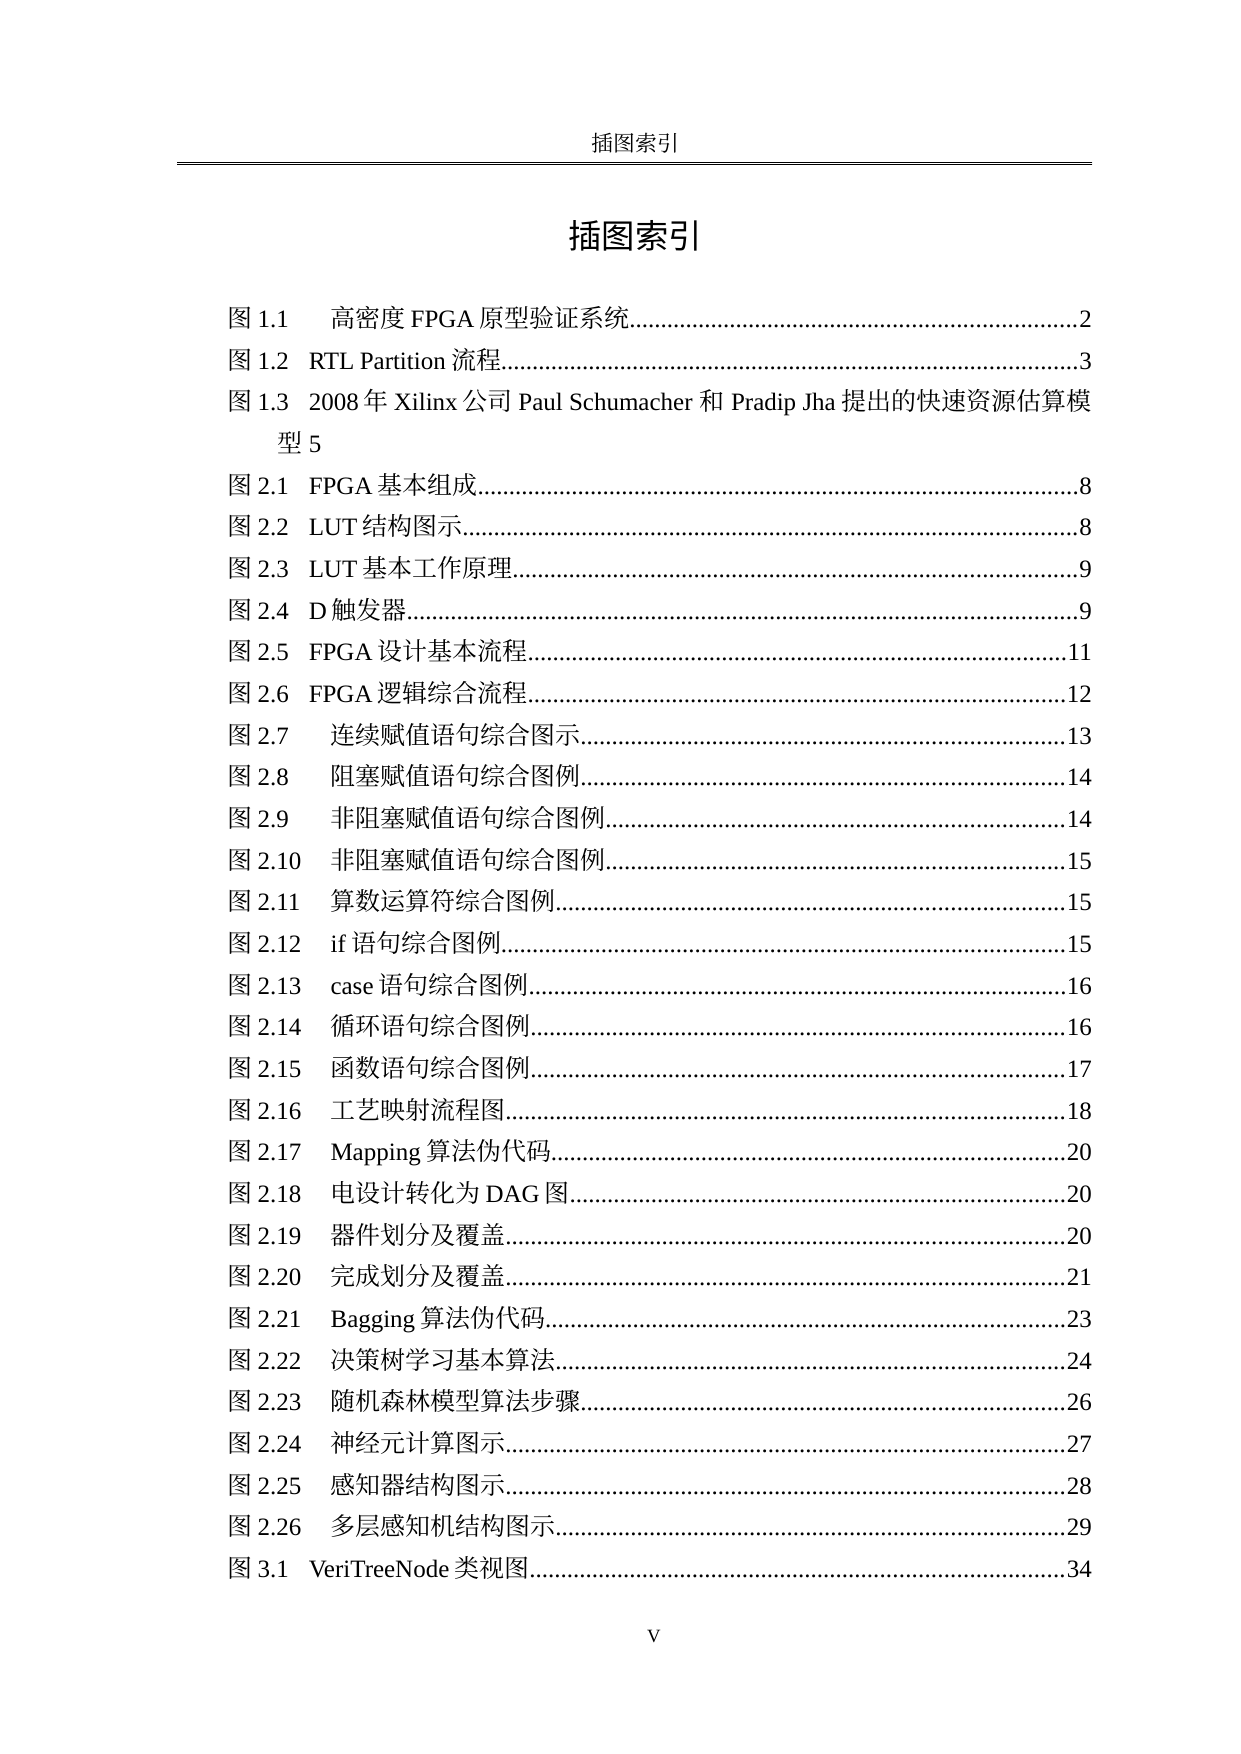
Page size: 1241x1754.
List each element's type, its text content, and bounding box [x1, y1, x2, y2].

text 图2.23 随机森林模型算法步骤 26 [227, 1377, 1092, 1419]
text 图2.2 LUT结构图示 8 [227, 502, 1092, 544]
text 图2.5 FPGA设计基本流程 11 [227, 627, 1092, 669]
text 图2.22 决策树学习基本算法 24 [227, 1336, 1092, 1377]
text 图2.3 LUT基本工作原理 9 [227, 544, 1092, 586]
text 图2.26 多层感知机结构图示 29 [227, 1502, 1092, 1544]
text 插图索引 [177, 215, 1092, 257]
text 图2.1 FPGA基本组成 8 [227, 461, 1092, 502]
text 图2.11 算数运算符综合图例 15 [227, 877, 1092, 919]
text 图2.7 连续赋值语句综合图示 13 [227, 711, 1092, 752]
text 图2.6 FPGA逻辑综合流程 12 [227, 669, 1092, 711]
text 图2.25 感知器结构图示 28 [227, 1461, 1092, 1502]
text 图3.1 VeriTreeNode类视图 34 [227, 1544, 1092, 1586]
text 图2.20 完成划分及覆盖 21 [227, 1252, 1092, 1294]
text 图2.9 非阻塞赋值语句综合图例 14 [227, 794, 1092, 836]
text 图2.24 神经元计算图示 27 [227, 1419, 1092, 1461]
text 图1.1 高密度FPGA原型验证系统 2 [227, 294, 1092, 336]
text 图2.14 循环语句综合图例 16 [227, 1002, 1092, 1044]
text 图2.10 非阻塞赋值语句综合图例 15 [227, 836, 1092, 877]
text 图2.13 case语句综合图例 16 [227, 961, 1092, 1002]
text 图2.19 器件划分及覆盖 20 [227, 1211, 1092, 1252]
text 图1.2 RTL Partition流程 3 [227, 336, 1092, 377]
text 图2.12 if语句综合图例 15 [227, 919, 1092, 961]
text 图2.4 D触发器 9 [227, 586, 1092, 627]
text 图2.18 电设计转化为DAG图 20 [227, 1169, 1092, 1211]
text 图2.21 Bagging算法伪代码 23 [227, 1294, 1092, 1336]
text 图2.17 Mapping算法伪代码 20 [227, 1127, 1092, 1169]
text 图2.16 工艺映射流程图 18 [227, 1086, 1092, 1127]
text 图2.15 函数语句综合图例 17 [227, 1044, 1092, 1086]
text 图1.3 2008年Xilinx公司Paul Schumacher 和 Pradip Jha提出的快速资源估算模型 5 [227, 377, 1092, 461]
text 图2.8 阻塞赋值语句综合图例 14 [227, 752, 1092, 794]
